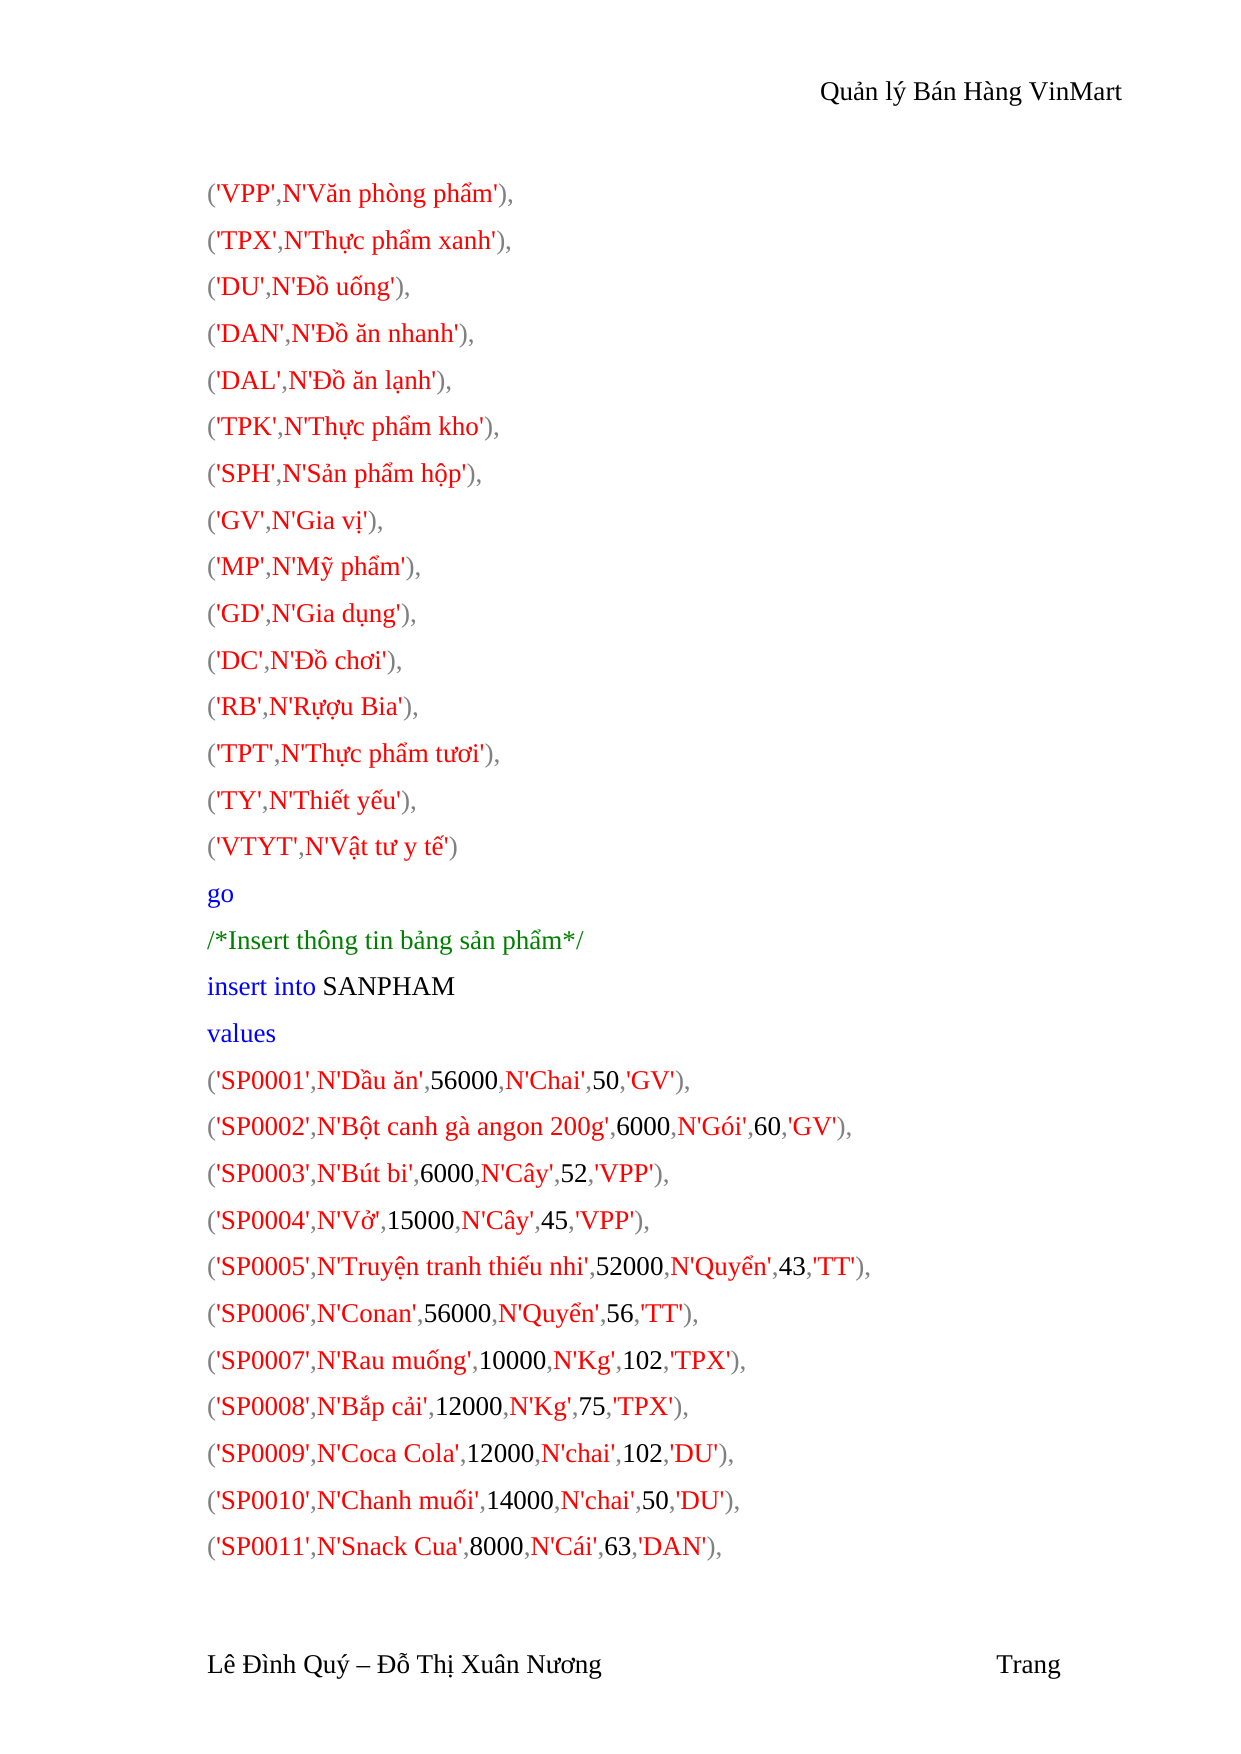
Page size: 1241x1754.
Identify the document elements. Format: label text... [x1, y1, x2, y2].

text ('VPP',N'Văn phòng phẩm'), [207, 177, 1122, 208]
text ('SP0011',N'Snack Cua',8000,N'Cái',63,'DAN'), [207, 1531, 1122, 1562]
text ('SP0003',N'Bút bi',6000,N'Cây',52,'VPP'), [207, 1157, 1122, 1188]
text ('DU',N'Đồ uống'), [207, 271, 1122, 302]
text ('TPX',N'Thực phẩm xanh'), [207, 224, 1122, 255]
text ('SP0002',N'Bột canh gà angon 200g',6000,N'Gói',60,'GV'), [207, 1111, 1122, 1142]
text ('SP0005',N'Truyện tranh thiếu nhi',52000,N'Quyển',43,'TT'), [207, 1251, 1122, 1282]
text ('DC',N'Đồ chơi'), [207, 644, 1122, 675]
text ('SP0001',N'Dầu ăn',56000,N'Chai',50,'GV'), [207, 1064, 1122, 1095]
text /*Insert thông tin bảng sản phẩm*/ [207, 924, 1122, 955]
text ('SP0006',N'Conan',56000,N'Quyển',56,'TT'), [207, 1297, 1122, 1328]
text ('SPH',N'Sản phẩm hộp'), [207, 457, 1122, 488]
text ('GV',N'Gia vị'), [207, 504, 1122, 535]
text values [207, 1017, 1122, 1048]
text go [207, 877, 1122, 908]
text insert into SANPHAM [207, 971, 1122, 1002]
text ('VTYT',N'Vật tư y tế') [207, 831, 1122, 862]
text ('TPK',N'Thực phẩm kho'), [207, 411, 1122, 442]
text ('TPT',N'Thực phẩm tươi'), [207, 737, 1122, 768]
text ('SP0008',N'Bắp cải',12000,N'Kg',75,'TPX'), [207, 1391, 1122, 1422]
text ('SP0004',N'Vở',15000,N'Cây',45,'VPP'), [207, 1204, 1122, 1235]
text ('TY',N'Thiết yếu'), [207, 784, 1122, 815]
text ('DAL',N'Đồ ăn lạnh'), [207, 364, 1122, 395]
text ('MP',N'Mỹ phẩm'), [207, 551, 1122, 582]
text ('GD',N'Gia dụng'), [207, 597, 1122, 628]
text ('SP0007',N'Rau muống',10000,N'Kg',102,'TPX'), [207, 1344, 1122, 1375]
text ('RB',N'Rựợu Bia'), [207, 691, 1122, 722]
text ('SP0009',N'Coca Cola',12000,N'chai',102,'DU'), [207, 1437, 1122, 1468]
text ('DAN',N'Đồ ăn nhanh'), [207, 317, 1122, 348]
text ('SP0010',N'Chanh muối',14000,N'chai',50,'DU'), [207, 1484, 1122, 1515]
